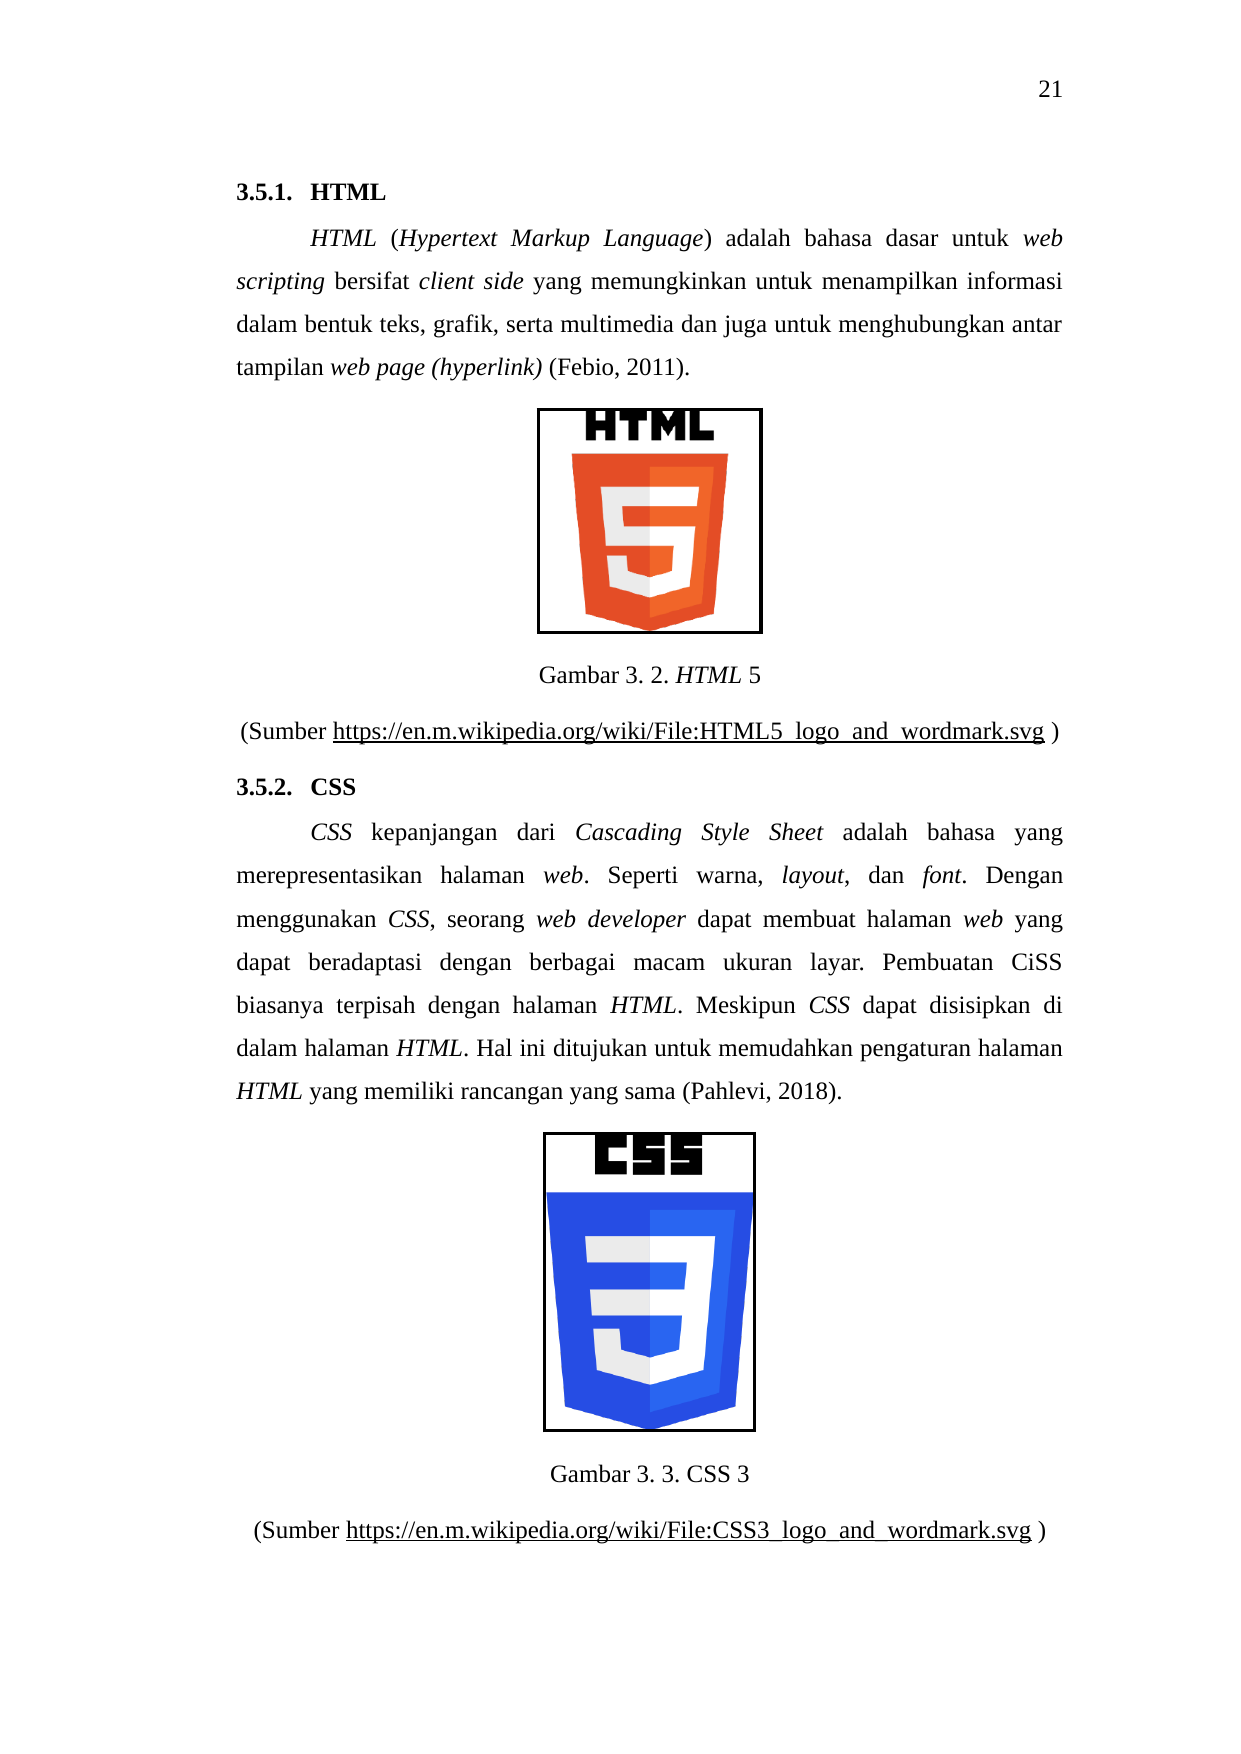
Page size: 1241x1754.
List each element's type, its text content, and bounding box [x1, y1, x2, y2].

text (Sumber https://en.m.wikipedia.org/wiki/File:CSS3_logo_and_wordmark.svg ) [236, 1515, 1063, 1544]
text Gambar 3. 3. CSS 3 [236, 1459, 1063, 1488]
picture [546, 1135, 753, 1429]
text HTML (Hypertext Markup Language) adalah bahasa dasar untuk web scripting bersifat client side yang memungkinkan untuk menampilkan informasi dalam bentuk teks, grafik, serta multimedia dan juga untuk menghubungkan antar tampilan web page (hyperlink). [236, 223, 1063, 381]
text CSS kepanjangan dari Cascading Style Sheet adalah bahasa yang merepresentasikan halaman web. Seperti warna, layout, dan font. Dengan menggunakan CSS, seorang web developer dapat membuat halaman web yang dapat beradaptasi dengan berbagai macam ukuran layar. Pembuatan CiSS biasanya terpisah dengan halaman HTML. Meskipun CSS dapat disisipkan di dalam halaman HTML. Hal ini ditujukan untuk memudahkan pengaturan halaman HTML yang memiliki rancangan yang sama. [236, 817, 1063, 1105]
text Gambar 3. 2. HTML 5 [236, 661, 1063, 689]
text HTML [236, 177, 1063, 206]
text (Sumber https://en.m.wikipedia.org/wiki/File:HTML5_logo_and_wordmark.svg ) [236, 716, 1063, 745]
text CSS [236, 772, 1063, 801]
picture [540, 411, 759, 631]
